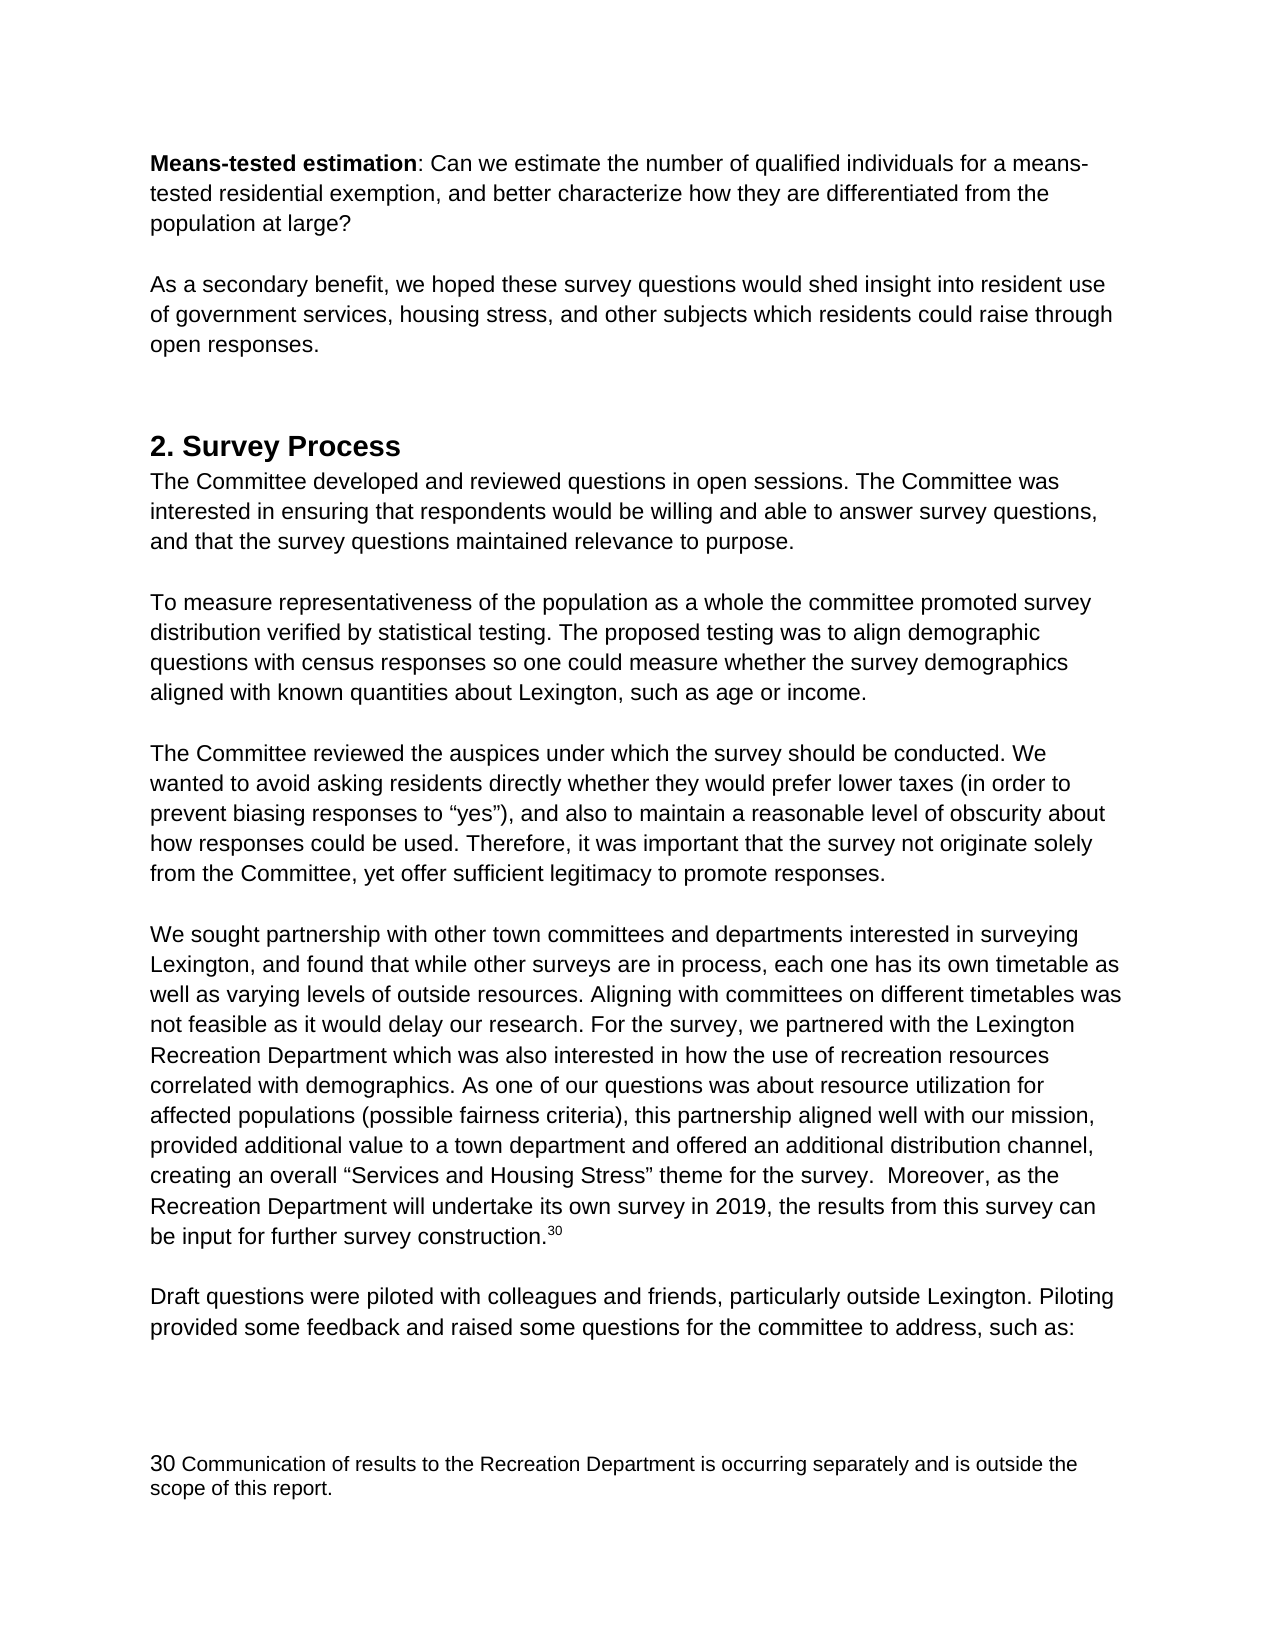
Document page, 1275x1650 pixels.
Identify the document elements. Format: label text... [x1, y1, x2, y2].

text Means-tested estimation: Can we estimate the number of qualified individuals for a means-tested residential exemption, and better characterize how they are differentiated from the population at large? [150, 150, 1125, 237]
text The Committee developed and reviewed questions in open sessions. The Committee was interested in ensuring that respondents would be willing and able to answer survey questions, and that the survey questions maintained relevance to purpose. [150, 468, 1125, 554]
subtitle 2. Survey Process [150, 429, 1125, 463]
text The Committee reviewed the auspices under which the survey should be conducted. We wanted to avoid asking residents directly whether they would prefer lower taxes (in order to prevent biasing responses to “yes”), and also to maintain a reasonable level of obscurity about how responses could be used. Therefore, it was important that the survey not originate solely from the Committee, yet offer sufficient legitimacy to promote responses. [150, 739, 1125, 887]
text We sought partnership with other town committees and departments interested in surveying Lexington, and found that while other surveys are in process, each one has its own timetable as well as varying levels of outside resources. Aligning with committees on different timetables was not feasible as it would delay our research. For the survey, we partnered with the Lexington Recreation Department which was also interested in how the use of recreation resources correlated with demographics. As one of our questions was about resource utilization for affected populations (possible fairness criteria), this partnership aligned well with our mission, provided additional value to a town department and offered an additional distribution channel, creating an overall “Services and Housing Stress” theme for the survey. Moreover, as the Recreation Department will undertake its own survey in 2019, the results from this survey can be input for further survey construction. [150, 891, 1125, 1249]
text To measure representativeness of the population as a whole the committee promoted survey distribution verified by statistical testing. The proposed testing was to align demographic questions with census responses so one could measure whether the survey demographics aligned with known quantities about Lexington, such as age or income. [150, 588, 1125, 706]
text Draft questions were piloted with colleagues and friends, particularly outside Lexington. Piloting provided some feedback and raised some questions for the committee to address, such as: [150, 1283, 1125, 1340]
text As a secondary benefit, we hoped these survey questions would shed insight into resident use of government services, housing stress, and other subjects which residents could raise through open responses. [150, 271, 1125, 358]
